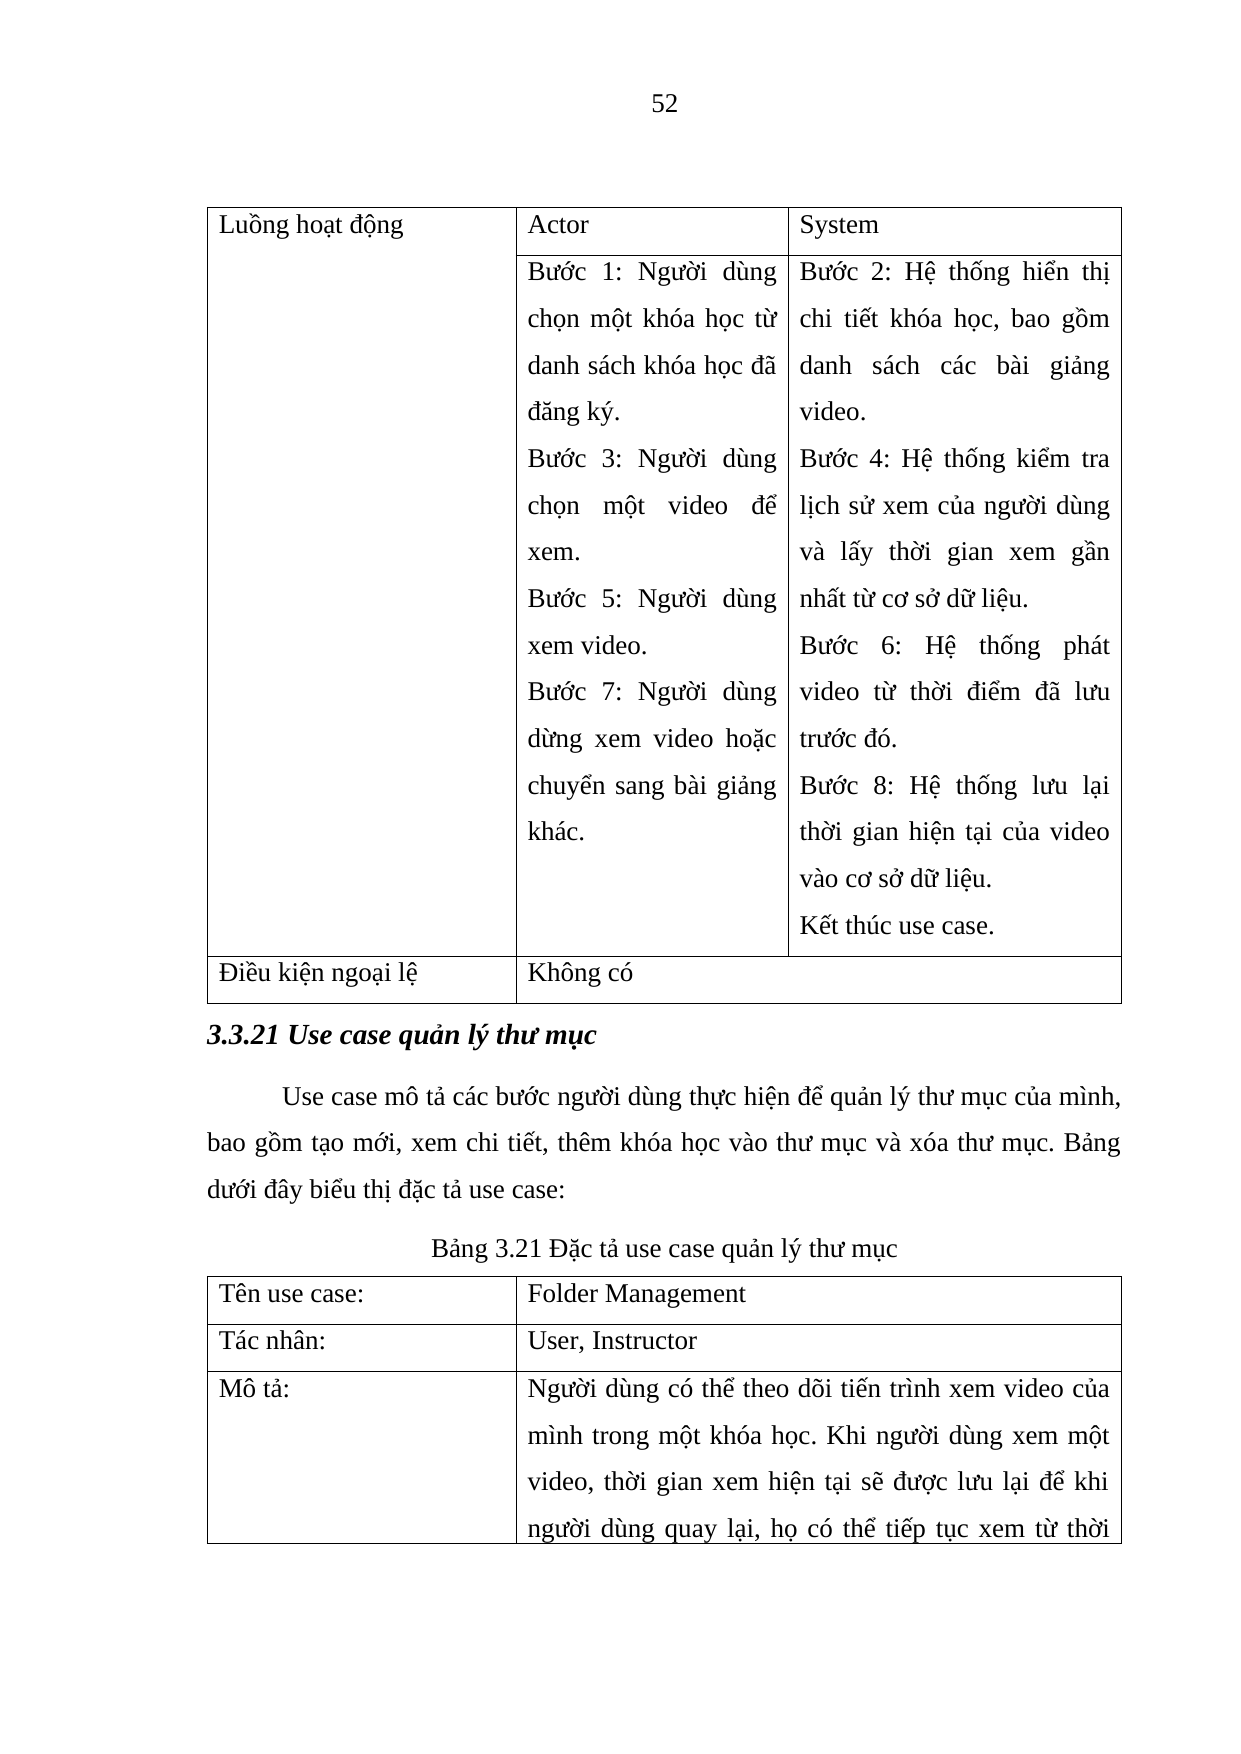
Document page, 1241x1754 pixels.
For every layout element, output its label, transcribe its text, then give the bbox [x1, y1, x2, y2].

table_header Folder Management [517, 1277, 1121, 1323]
table_header Tên use case: [208, 1277, 516, 1323]
text Use case mô tả các bước người dùng thực hiện để quản lý thư mục của mình, bao gồm tạo mới, xem chi tiết, thêm khóa học vào thư mục và xóa thư mục. Bảng dưới đây biểu thị đặc tả use case: [207, 1079, 1122, 1204]
table_cell Không có [517, 957, 1121, 1003]
table_cell User, Instructor [517, 1325, 1121, 1371]
table_cell Mô tả: [208, 1372, 516, 1543]
table_cell Bước 2: Hệ thống hiển thị chi tiết khóa học, bao gồm danh sách các bài giảng video. Bước 4: Hệ thống kiểm tra lịch sử xem của người dùng và lấy thời gian xem gần nhất từ cơ sở dữ liệu. Bước 6: Hệ thống phát video từ thời điểm đã lưu trước đó. Bước 8: Hệ thống lưu lại thời gian hiện tại của video vào cơ sở dữ liệu. Kết thúc use case. [789, 256, 1121, 956]
table_cell System [789, 208, 1121, 254]
table_cell Bước 1: Người dùng chọn một khóa học từ danh sách khóa học đã đăng ký. Bước 3: Người dùng chọn một video để xem. Bước 5: Người dùng xem video. Bước 7: Người dùng dừng xem video hoặc chuyển sang bài giảng khác. [517, 256, 788, 956]
text Bảng 3.21 Đặc tả use case quản lý thư mục [207, 1232, 1122, 1263]
table_cell Tác nhân: [208, 1325, 516, 1371]
table_cell Điều kiện ngoại lệ [208, 957, 516, 1003]
subtitle Use case quản lý thư mục [207, 1017, 1122, 1050]
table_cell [517, 1372, 1121, 1543]
table_cell Actor [517, 208, 788, 254]
table_cell Luồng hoạt động [208, 208, 516, 956]
